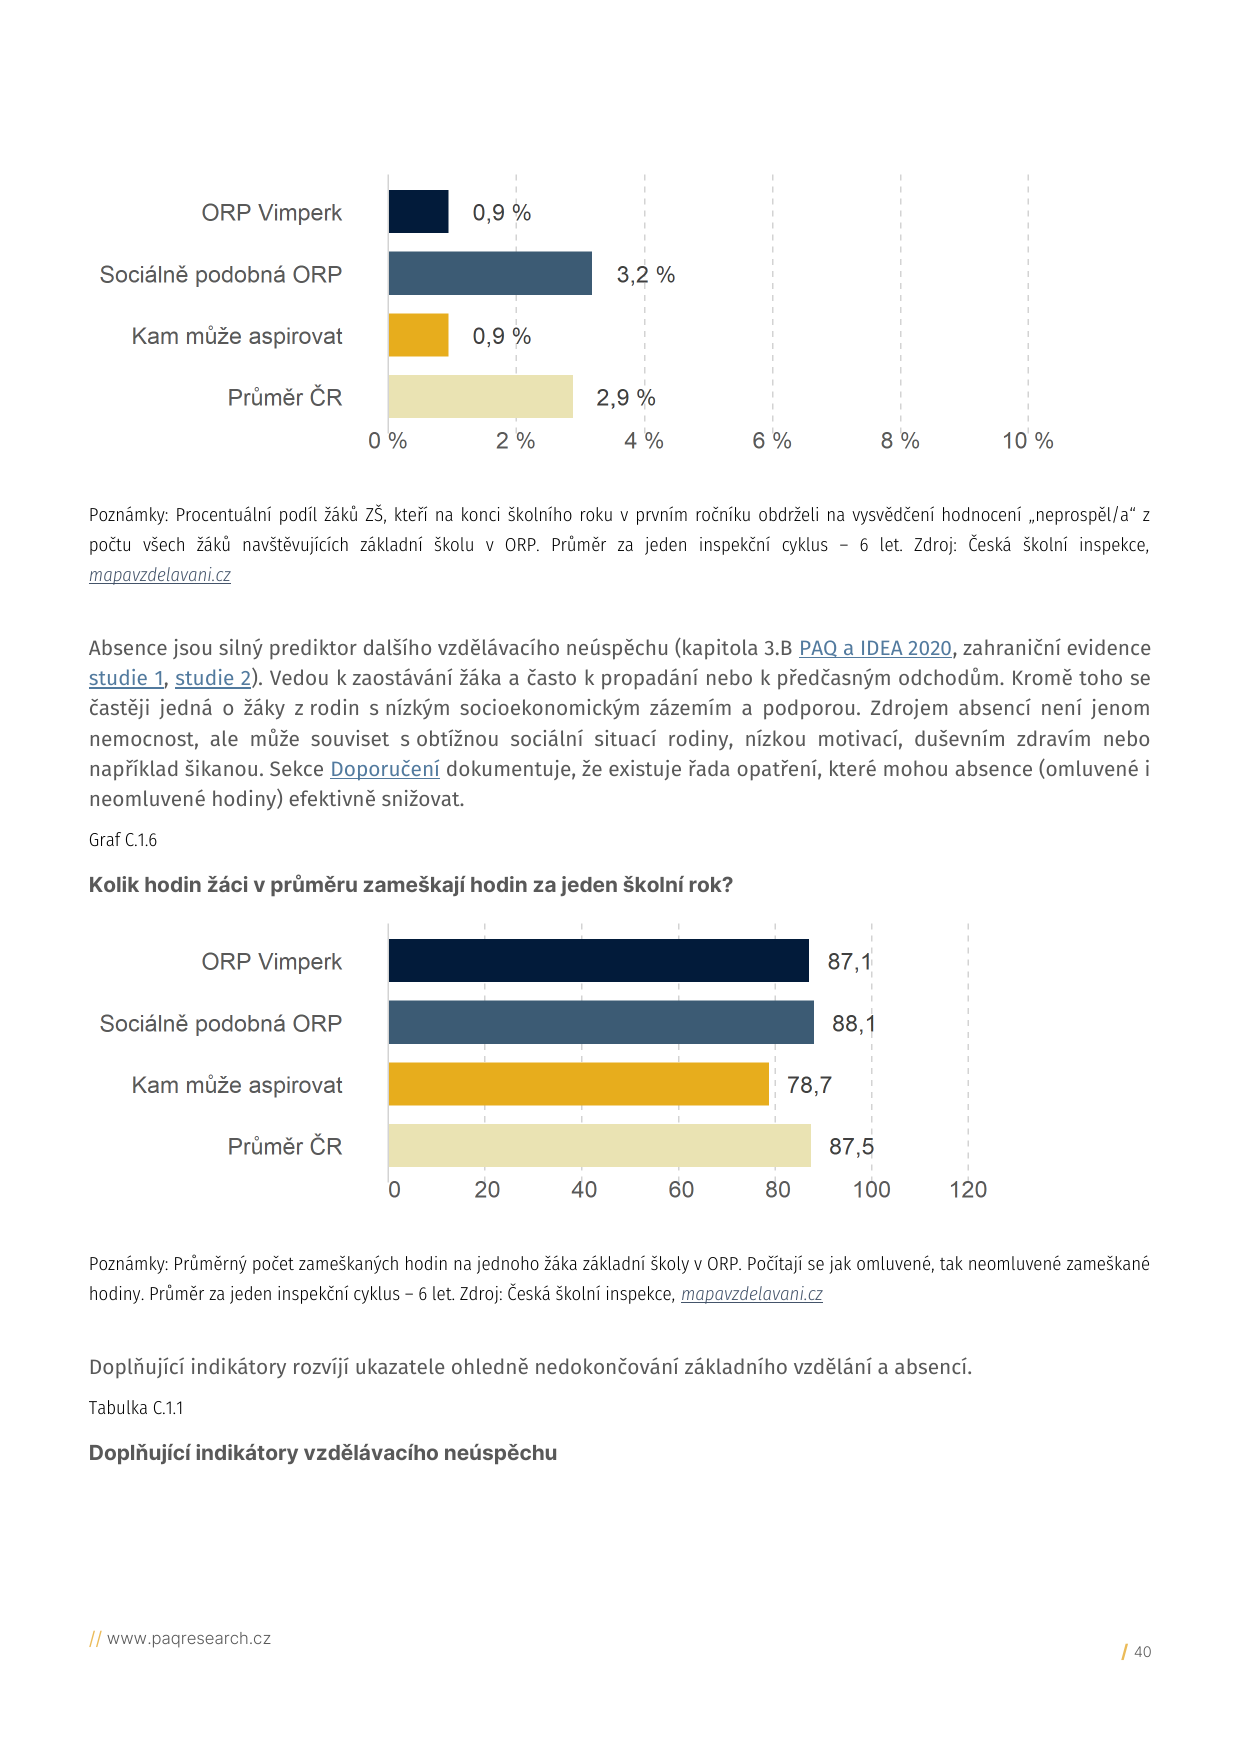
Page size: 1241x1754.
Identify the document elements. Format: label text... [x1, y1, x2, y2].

text Poznámky: Procentuální podíl žáků ZŠ, kteří na konci školního roku v prvním ročníku obdrželi na vysvědčení hodnocení „neprospěl/a“ z počtu všech žáků navštěvujících základní školu v ORP. Průměr za jeden inspekční cyklus – 6 let. Zdroj: Česká školní inspekce, mapavzdelavani.cz [89, 496, 1152, 586]
picture [88, 147, 1139, 480]
text Doplňující indikátory vzdělávacího neúspěchu [89, 1435, 1152, 1465]
text Poznámky: Průměrný počet zameškaných hodin na jednoho žáka základní školy v ORP. Počítají se jak omluvené, tak neomluvené zameškané hodiny. Průměr za jeden inspekční cyklus – 6 let. Zdroj: Česká školní inspekce, mapavzdelavani.cz [89, 1245, 1152, 1306]
text Kolik hodin žáci v průměru zameškají hodin za jeden školní rok? [89, 867, 1152, 897]
text Graf C.1.6 [89, 828, 1152, 851]
text Tabulka C.1.1 [89, 1397, 1152, 1419]
picture [88, 897, 1139, 1229]
text Absence jsou silný prediktor dalšího vzdělávacího neúspěchu (kapitola 3.B PAQ a IDEA 2020, zahraniční evidence studie 1, studie 2). Vedou k zaostávání žáka a často k propadání nebo k předčasným odchodům. Kromě toho se častěji jedná o žáky z rodin s nízkým socioekonomickým zázemím a podporou. Zdrojem absencí není jenom nemocnost, ale může souviset s obtížnou sociální situací rodiny, nízkou motivací, duševním zdravím nebo například šikanou. Sekce Doporučení dokumentuje, že existuje řada opatření, které mohou absence (omluvené i neomluvené hodiny) efektivně snižovat. [89, 631, 1152, 812]
text Doplňující indikátory rozvíjí ukazatele ohledně nedokončování základního vzdělání a absencí. [89, 1350, 1152, 1380]
